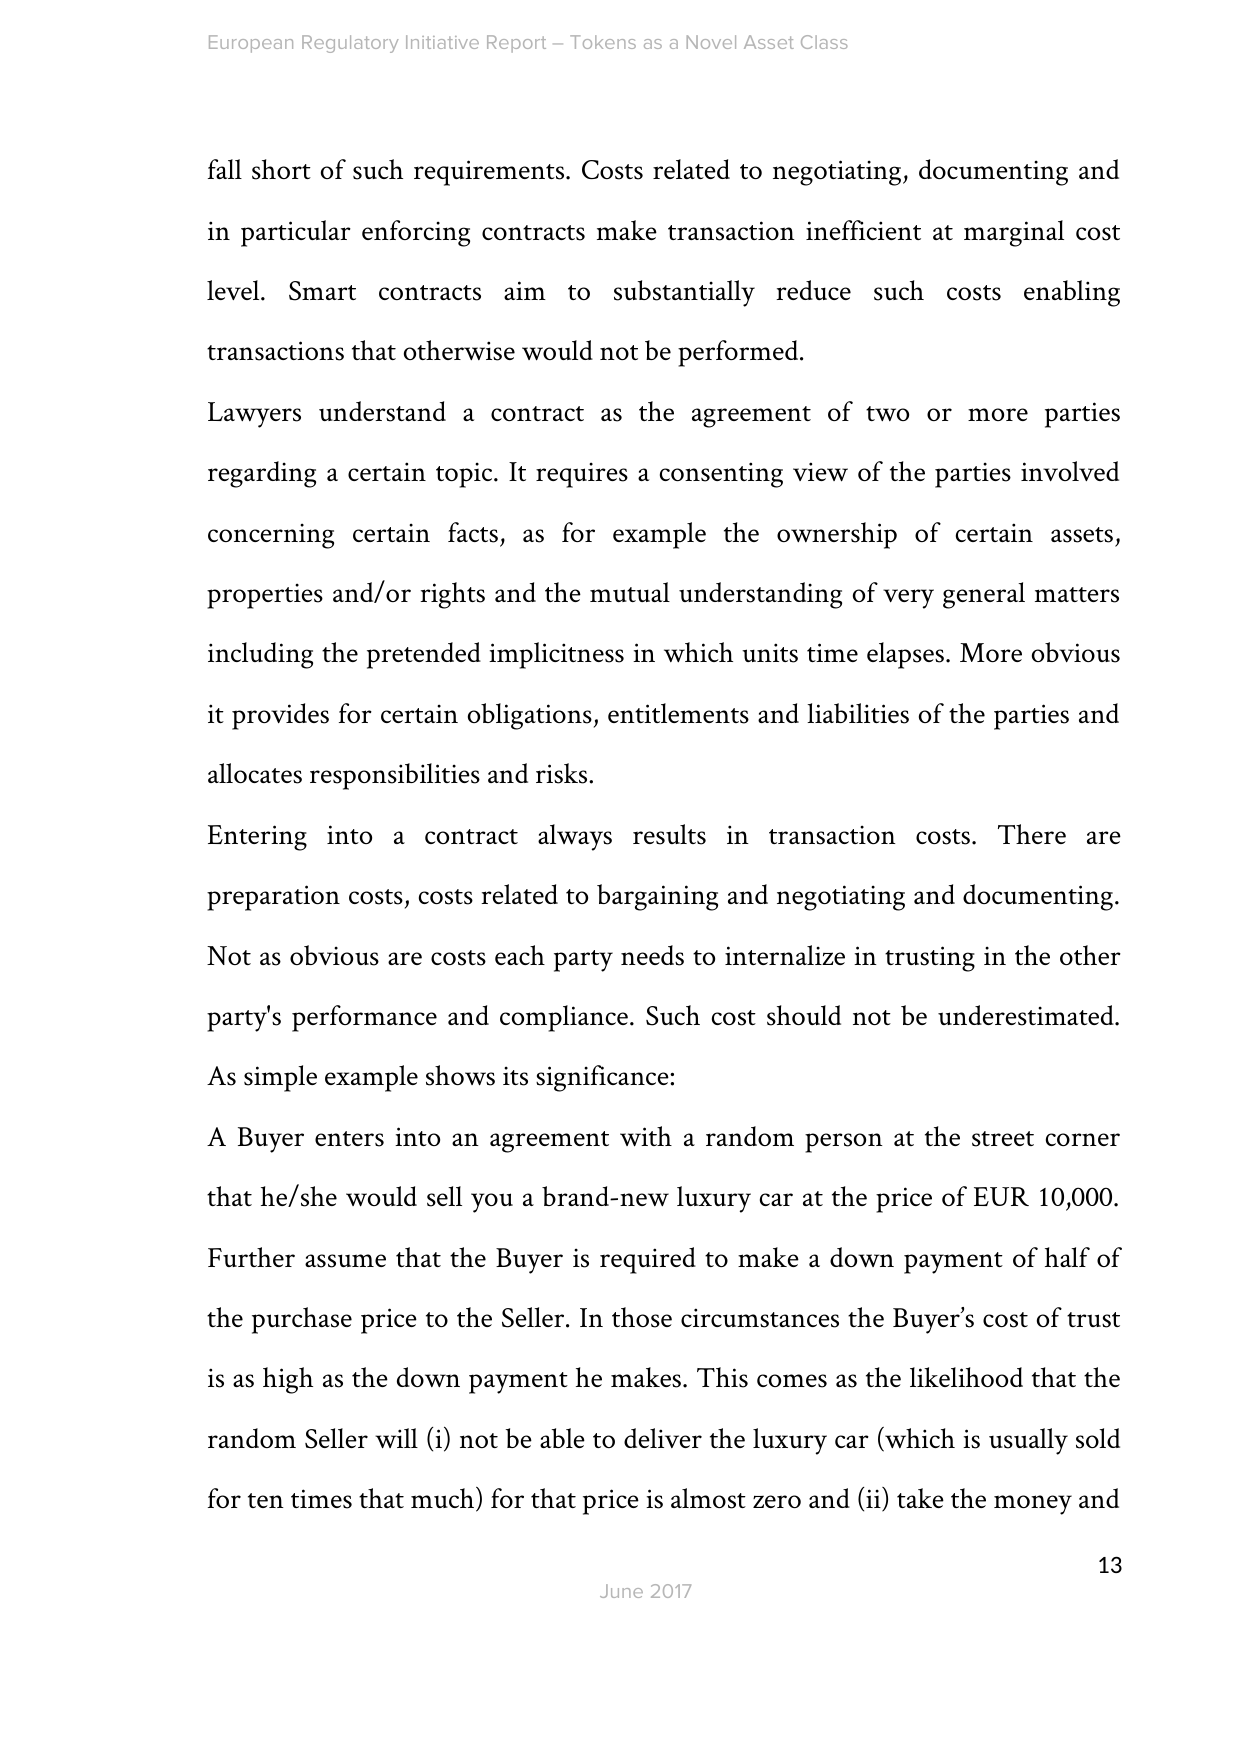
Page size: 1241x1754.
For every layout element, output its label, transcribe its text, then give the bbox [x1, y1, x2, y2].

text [207, 148, 1122, 369]
text Lawyers understand a contract as the agreement of two or more parties regarding a certain topic. It requires a consenting view of the parties involved concerning certain facts, as for example the ownership of certain assets, properties and/or rights and the mutual understanding of very general matters including the pretended implicitness in which units time elapses. More obvious it provides for certain obligations, entitlements and liabilities of the parties and allocates responsibilities and risks. [207, 389, 1122, 792]
text Entering into a contract always results in transaction costs. There are preparation costs, costs related to bargaining and negotiating and documenting. Not as obvious are costs each party needs to internalize in trusting in the other party's performance and compliance. Such cost should not be underestimated. As simple example shows its significance: [207, 812, 1122, 1094]
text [207, 1114, 1122, 1517]
